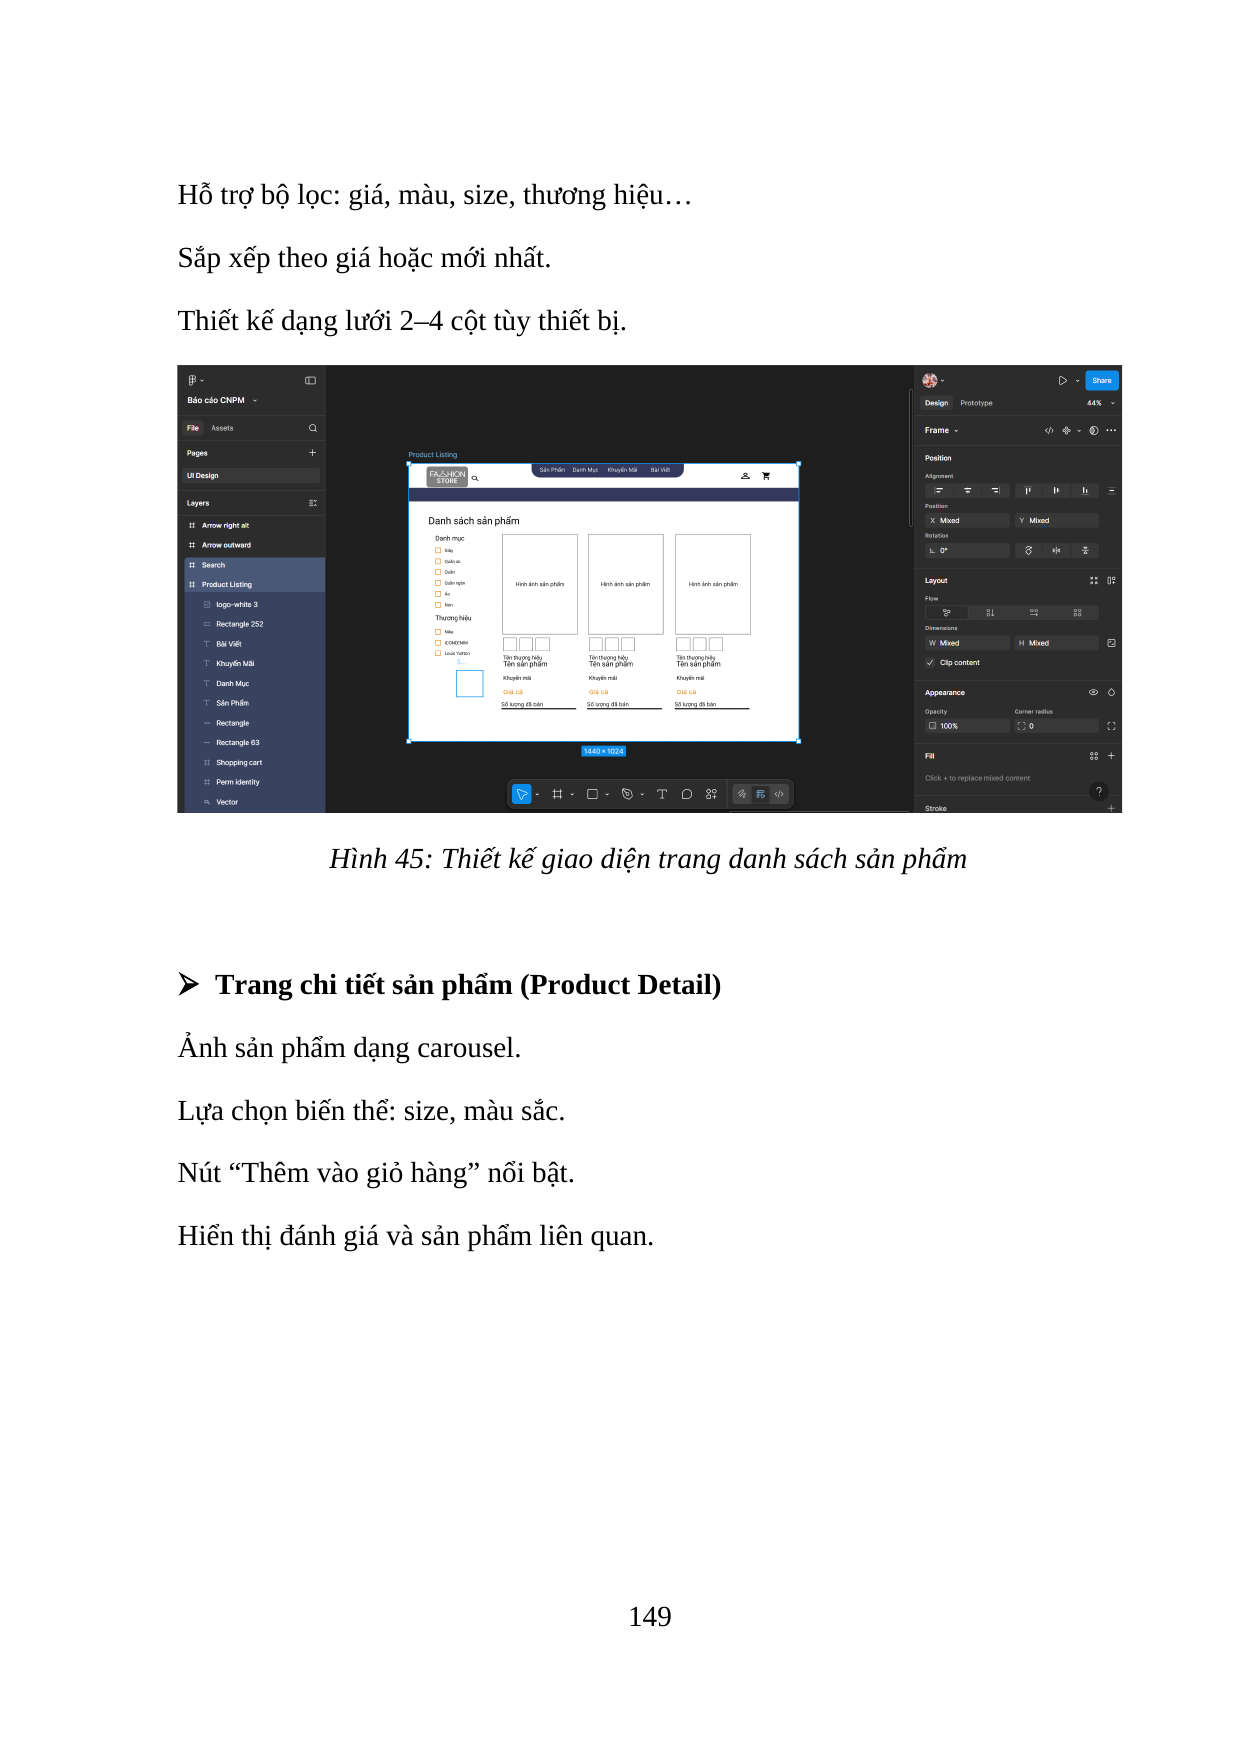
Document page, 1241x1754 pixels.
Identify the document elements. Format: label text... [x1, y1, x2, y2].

text Hỗ trợ bộ lọc: giá, màu, size, thương hiệu… [177, 177, 1122, 211]
text Sắp xếp theo giá hoặc mới nhất. [177, 240, 1122, 273]
text Nút “Thêm vào giỏ hàng” nổi bật. [177, 1156, 1122, 1189]
text Thiết kế dạng lưới 2–4 cột tùy thiết bị. [177, 303, 1122, 336]
text Ảnh sản phẩm dạng carousel. [177, 1030, 1122, 1063]
picture [177, 365, 1123, 813]
text Lựa chọn biến thể: size, màu sắc. [177, 1093, 1122, 1126]
list Trang chi tiết sản phẩm (Product Detail) [177, 967, 1122, 1001]
text Hiển thị đánh giá và sản phẩm liên quan. [177, 1218, 1122, 1252]
text Hình 45: Thiết kế giao diện trang danh sách sản phẩm [177, 841, 1122, 875]
